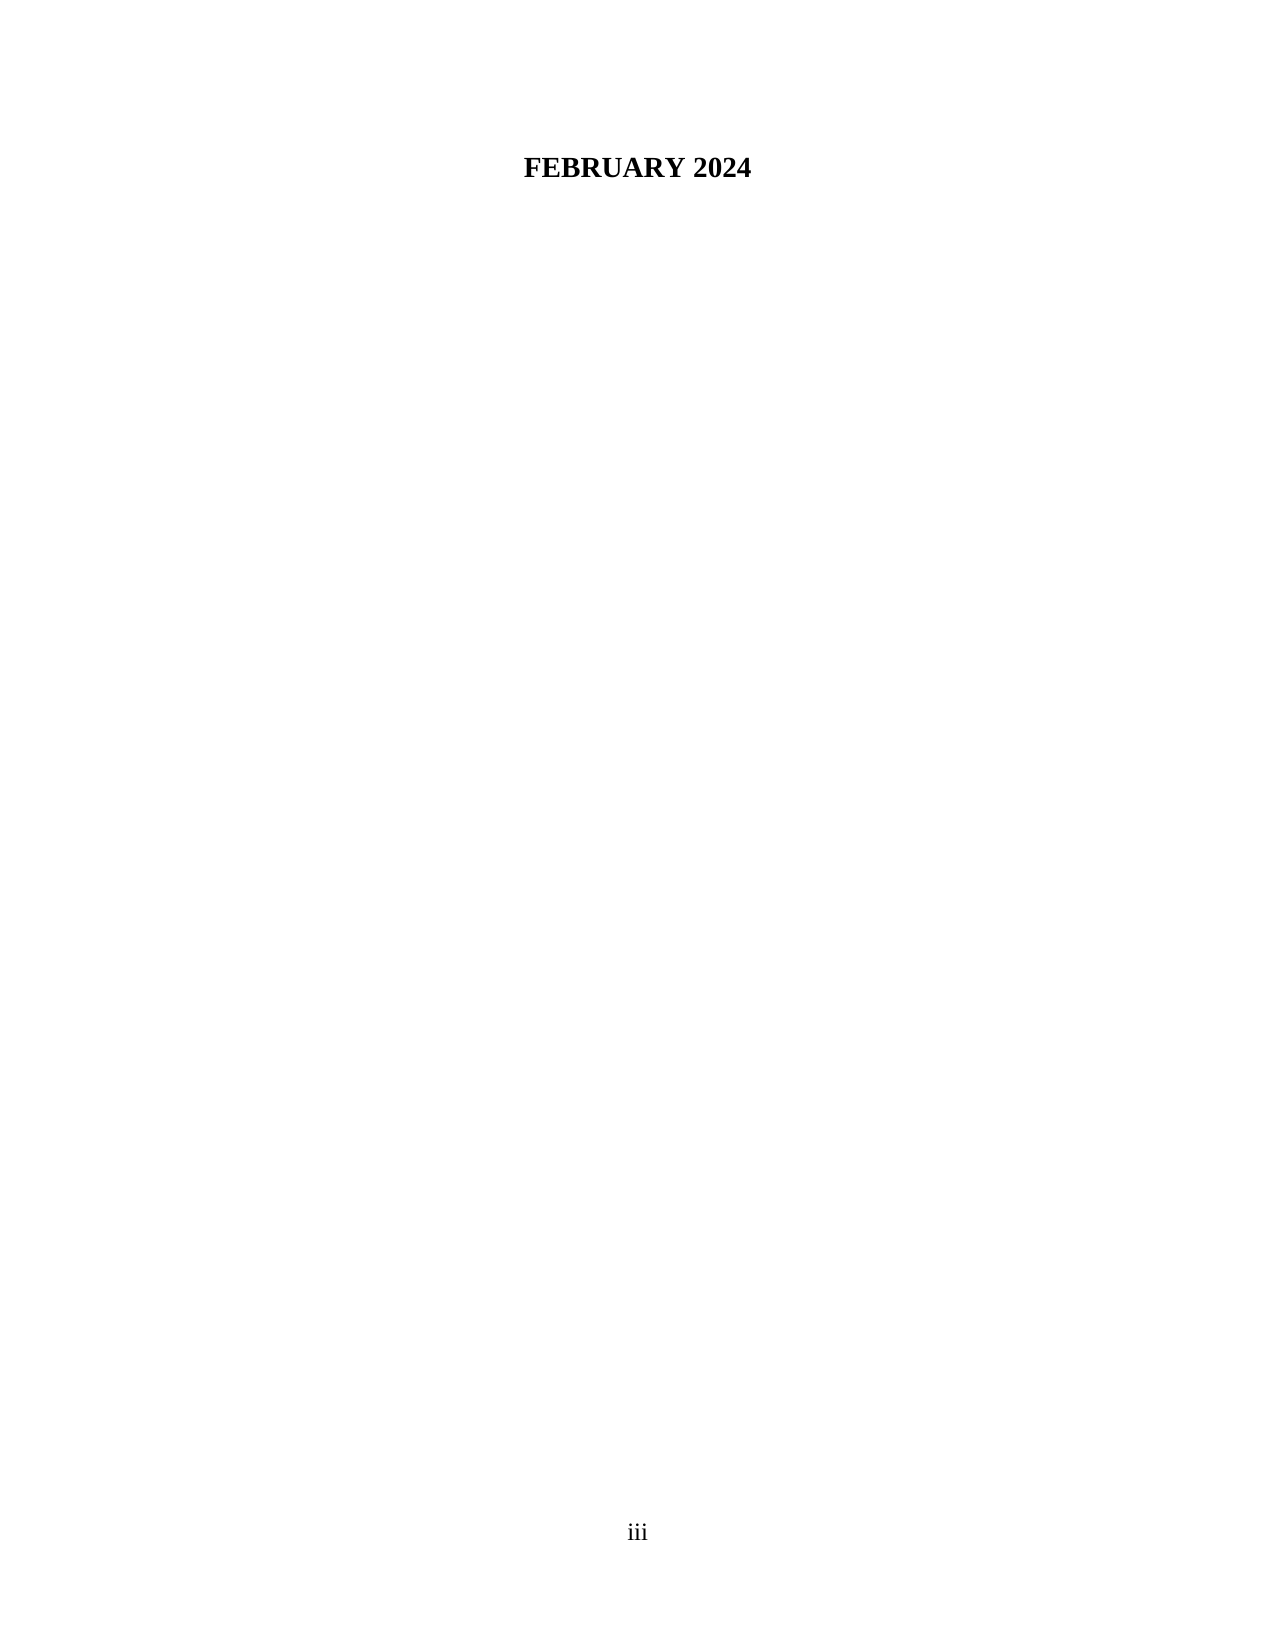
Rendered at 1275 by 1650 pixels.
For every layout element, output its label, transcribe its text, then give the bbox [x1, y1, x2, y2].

text FEBRUARY 2024 [150, 150, 1125, 183]
